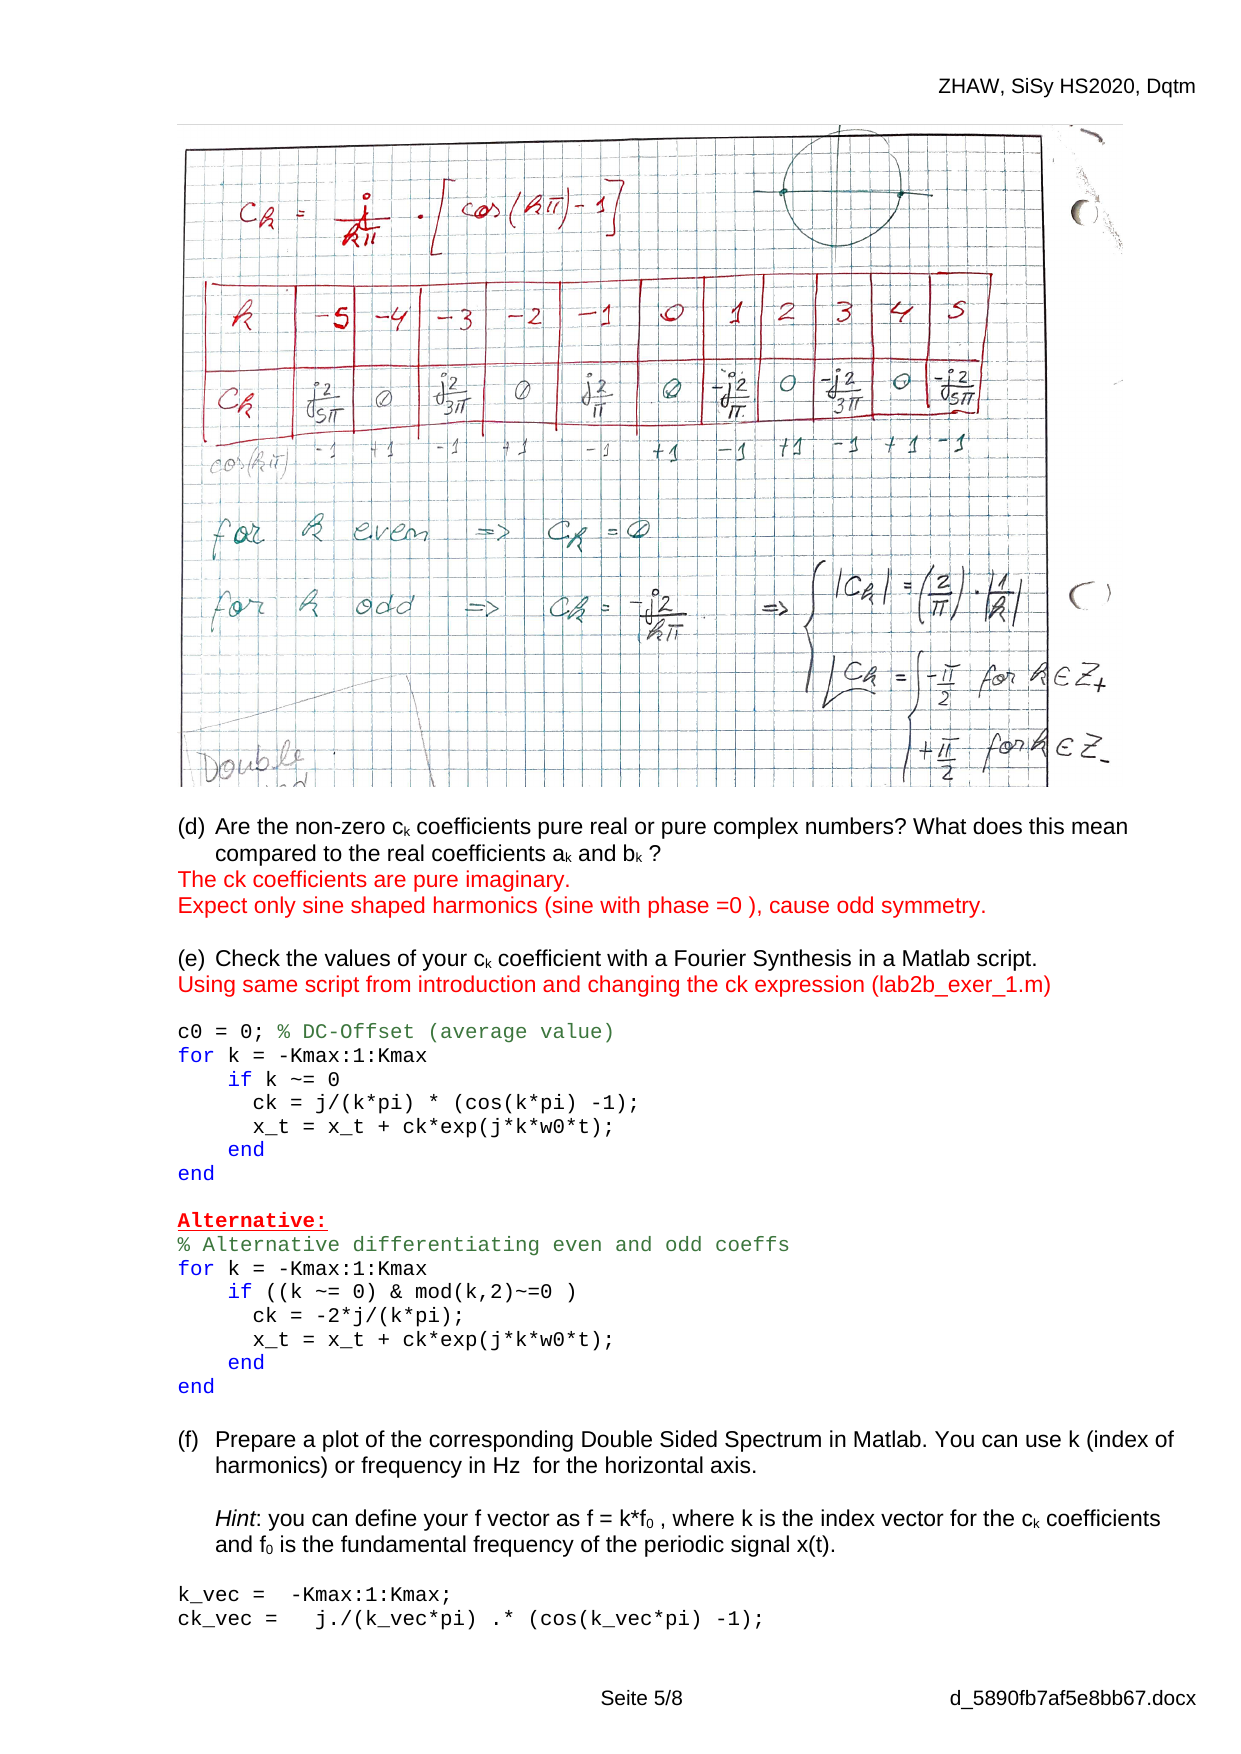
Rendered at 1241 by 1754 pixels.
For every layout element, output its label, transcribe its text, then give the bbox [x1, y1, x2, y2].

text Alternative: [177, 1210, 1196, 1234]
text ck_vec = j./(k_vec*pi) .* (cos(k_vec*pi) -1); [177, 1608, 1196, 1631]
text Using same script from introduction and changing the ck expression (lab2b_exer_1.m) [177, 971, 1196, 998]
text for k = -Kmax:1:Kmax [177, 1258, 1196, 1281]
picture [177, 124, 1123, 787]
text end [177, 1139, 1196, 1163]
text c0 = 0; % DC-Offset (average value) [177, 1021, 1196, 1045]
text ck = -2*j/(k*pi); [177, 1305, 1196, 1329]
text Hint: you can define your f vector as f = k*f0 , where k is the index vector for the ck coefficients and f0 is the fundamental frequency of the periodic signal x(t). [215, 1505, 1196, 1558]
list Prepare a plot of the corresponding Double Sided Spectrum in Matlab. You can use k (index of harmonics) or frequency in Hz for the horizontal axis. [177, 1426, 1196, 1479]
text % Alternative differentiating even and odd coeffs [177, 1234, 1196, 1258]
text ck = j/(k*pi) * (cos(k*pi) -1); [177, 1092, 1196, 1116]
text if k ~= 0 [177, 1068, 1196, 1092]
text end [177, 1376, 1196, 1399]
text x_t = x_t + ck*exp(j*k*w0*t); [177, 1116, 1196, 1139]
text end [177, 1352, 1196, 1376]
text k_vec = -Kmax:1:Kmax; [177, 1584, 1196, 1608]
text for k = -Kmax:1:Kmax [177, 1045, 1196, 1068]
text Expect only sine shaped harmonics (sine with phase =0 ), cause odd symmetry. [177, 892, 1196, 918]
text The ck coefficients are pure imaginary. [177, 866, 1196, 892]
text end [177, 1163, 1196, 1187]
list Check the values of your ck coefficient with a Fourier Synthesis in a Matlab script. [177, 945, 1196, 971]
text if ((k ~= 0) & mod(k,2)~=0 ) [177, 1281, 1196, 1305]
text x_t = x_t + ck*exp(j*k*w0*t); [177, 1329, 1196, 1352]
list Are the non-zero ck coefficients pure real or pure complex numbers? What does this mean compared to the real coefficients ak and bk ? [177, 813, 1196, 866]
